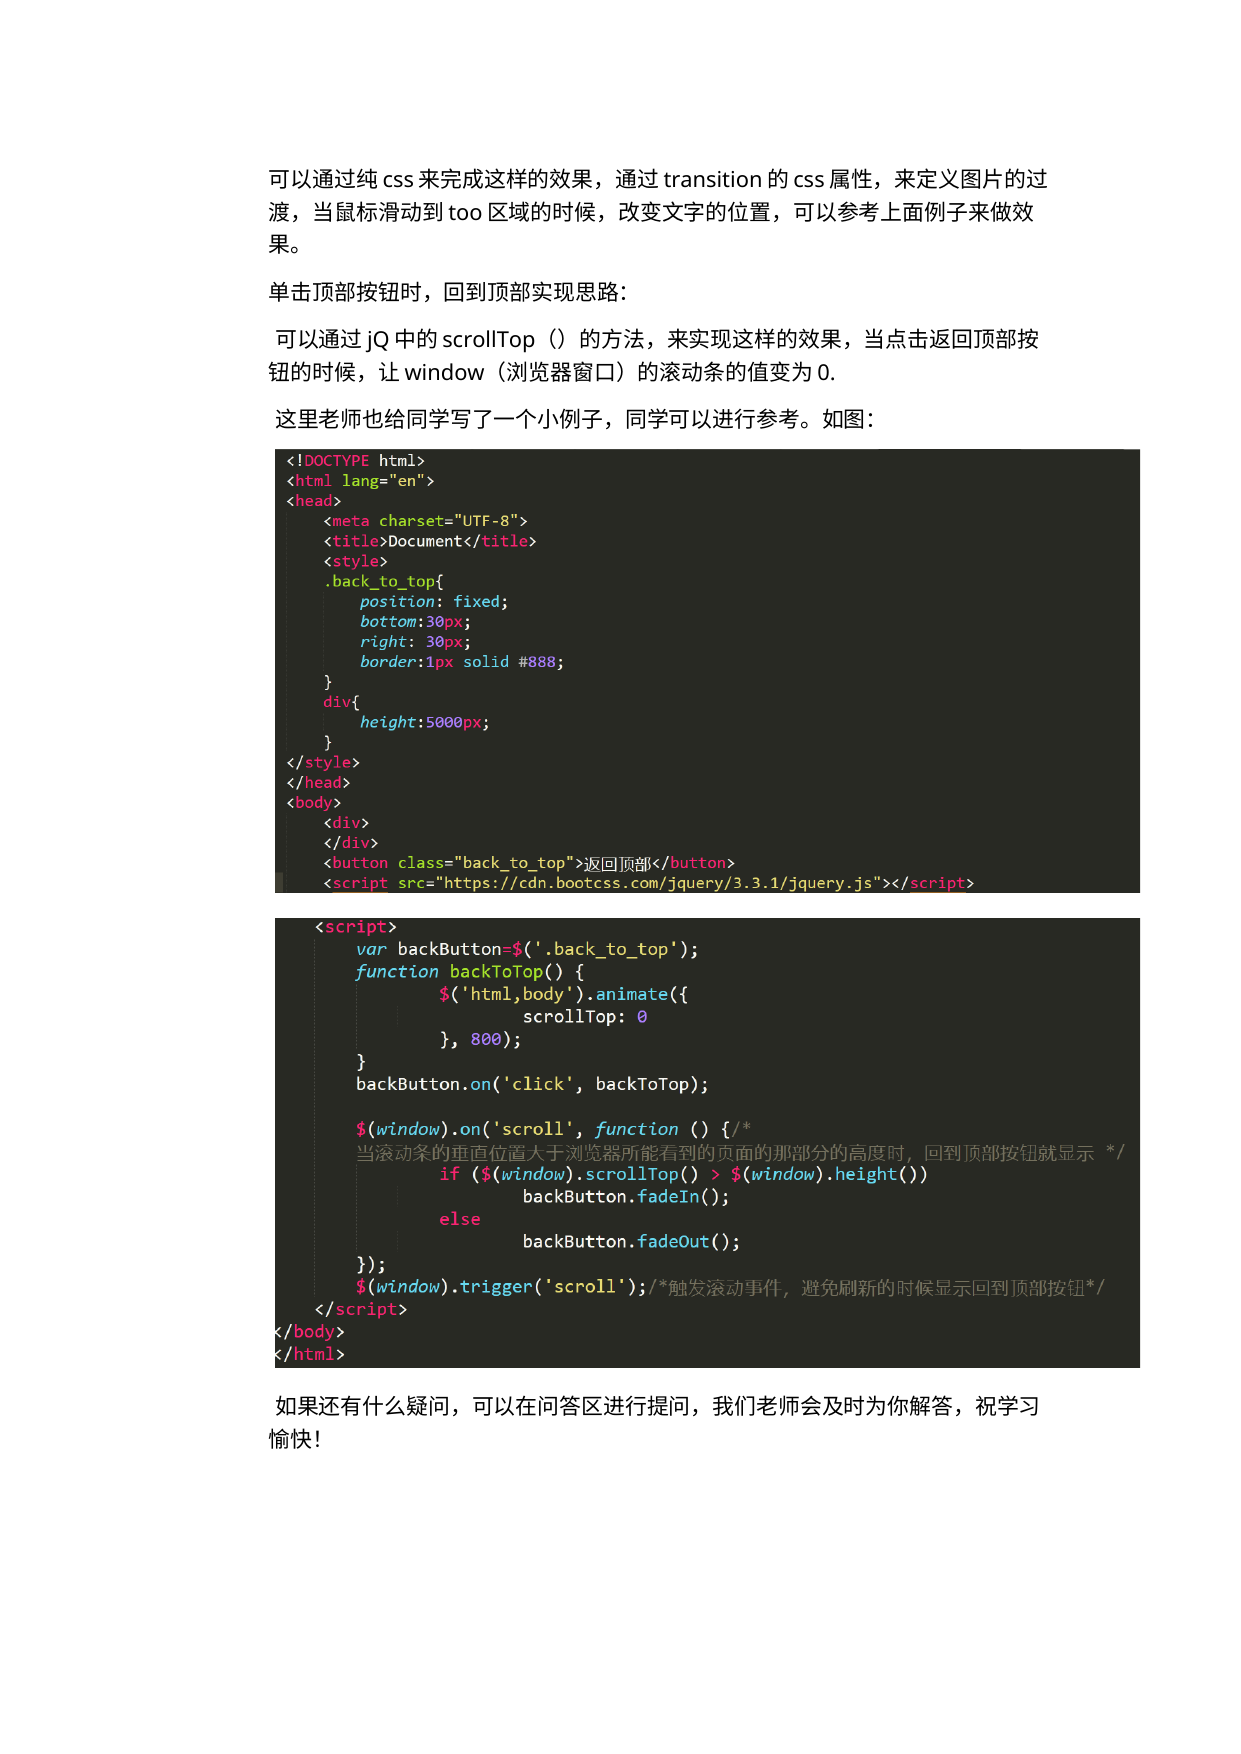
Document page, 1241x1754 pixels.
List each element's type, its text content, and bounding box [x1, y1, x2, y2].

text 如果还有什么疑问，可以在问答区进行提问，我们老师会及时为你解答，祝学习愉快！ [269, 1389, 1053, 1454]
text 这里老师也给同学写了一个小例子，同学可以进行参考。如图： [269, 402, 1053, 434]
picture [275, 918, 1141, 1368]
text 单击顶部按钮时，回到顶部实现思路： [269, 274, 1053, 307]
picture [275, 449, 1141, 893]
text 可以通过纯css来完成这样的效果，通过transition的css属性，来定义图片的过渡，当鼠标滑动到too区域的时候，改变文字的位置，可以参考上面例子来做效果。 [269, 162, 1053, 259]
text 可以通过jQ中的scrollTop（）的方法，来实现这样的效果，当点击返回顶部按钮的时候，让window（浏览器窗口）的滚动条的值变为0. [269, 322, 1053, 387]
